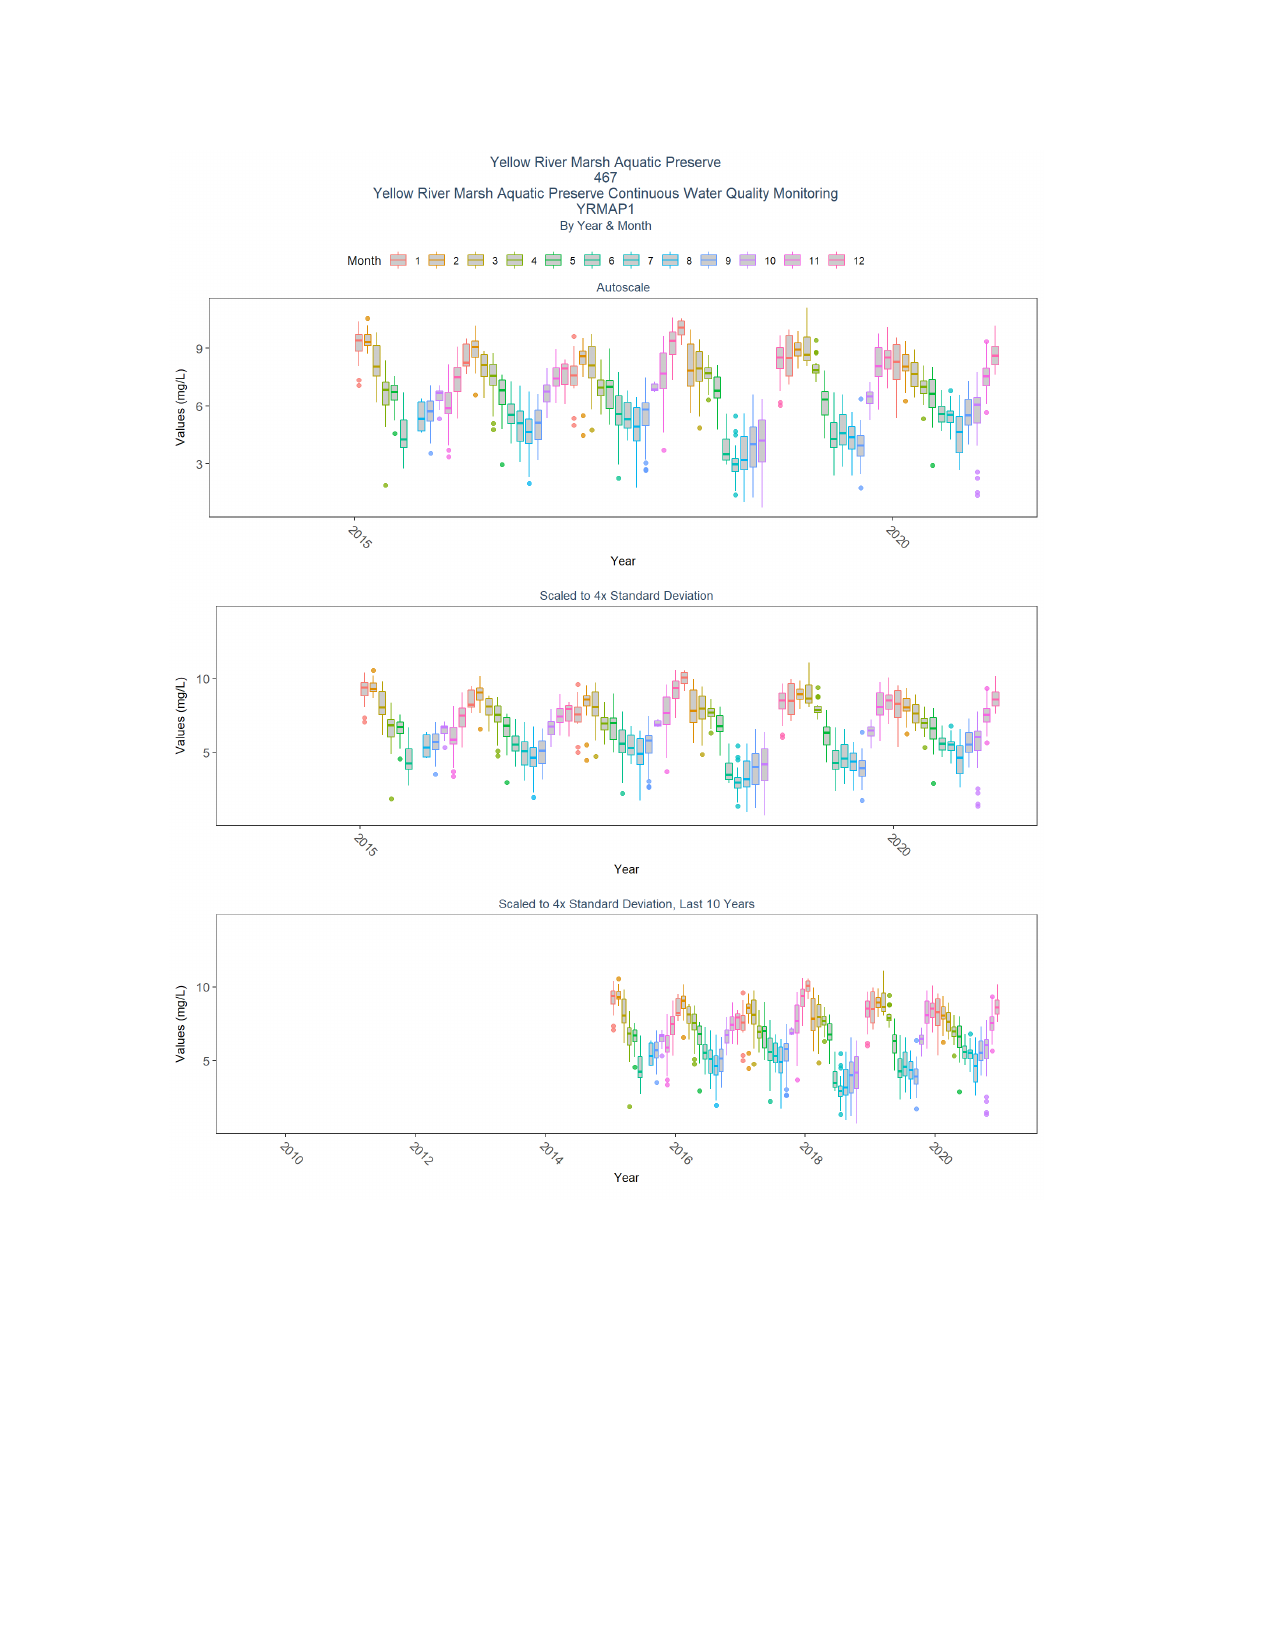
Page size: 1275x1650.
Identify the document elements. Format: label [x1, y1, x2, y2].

picture [168, 150, 1044, 1200]
